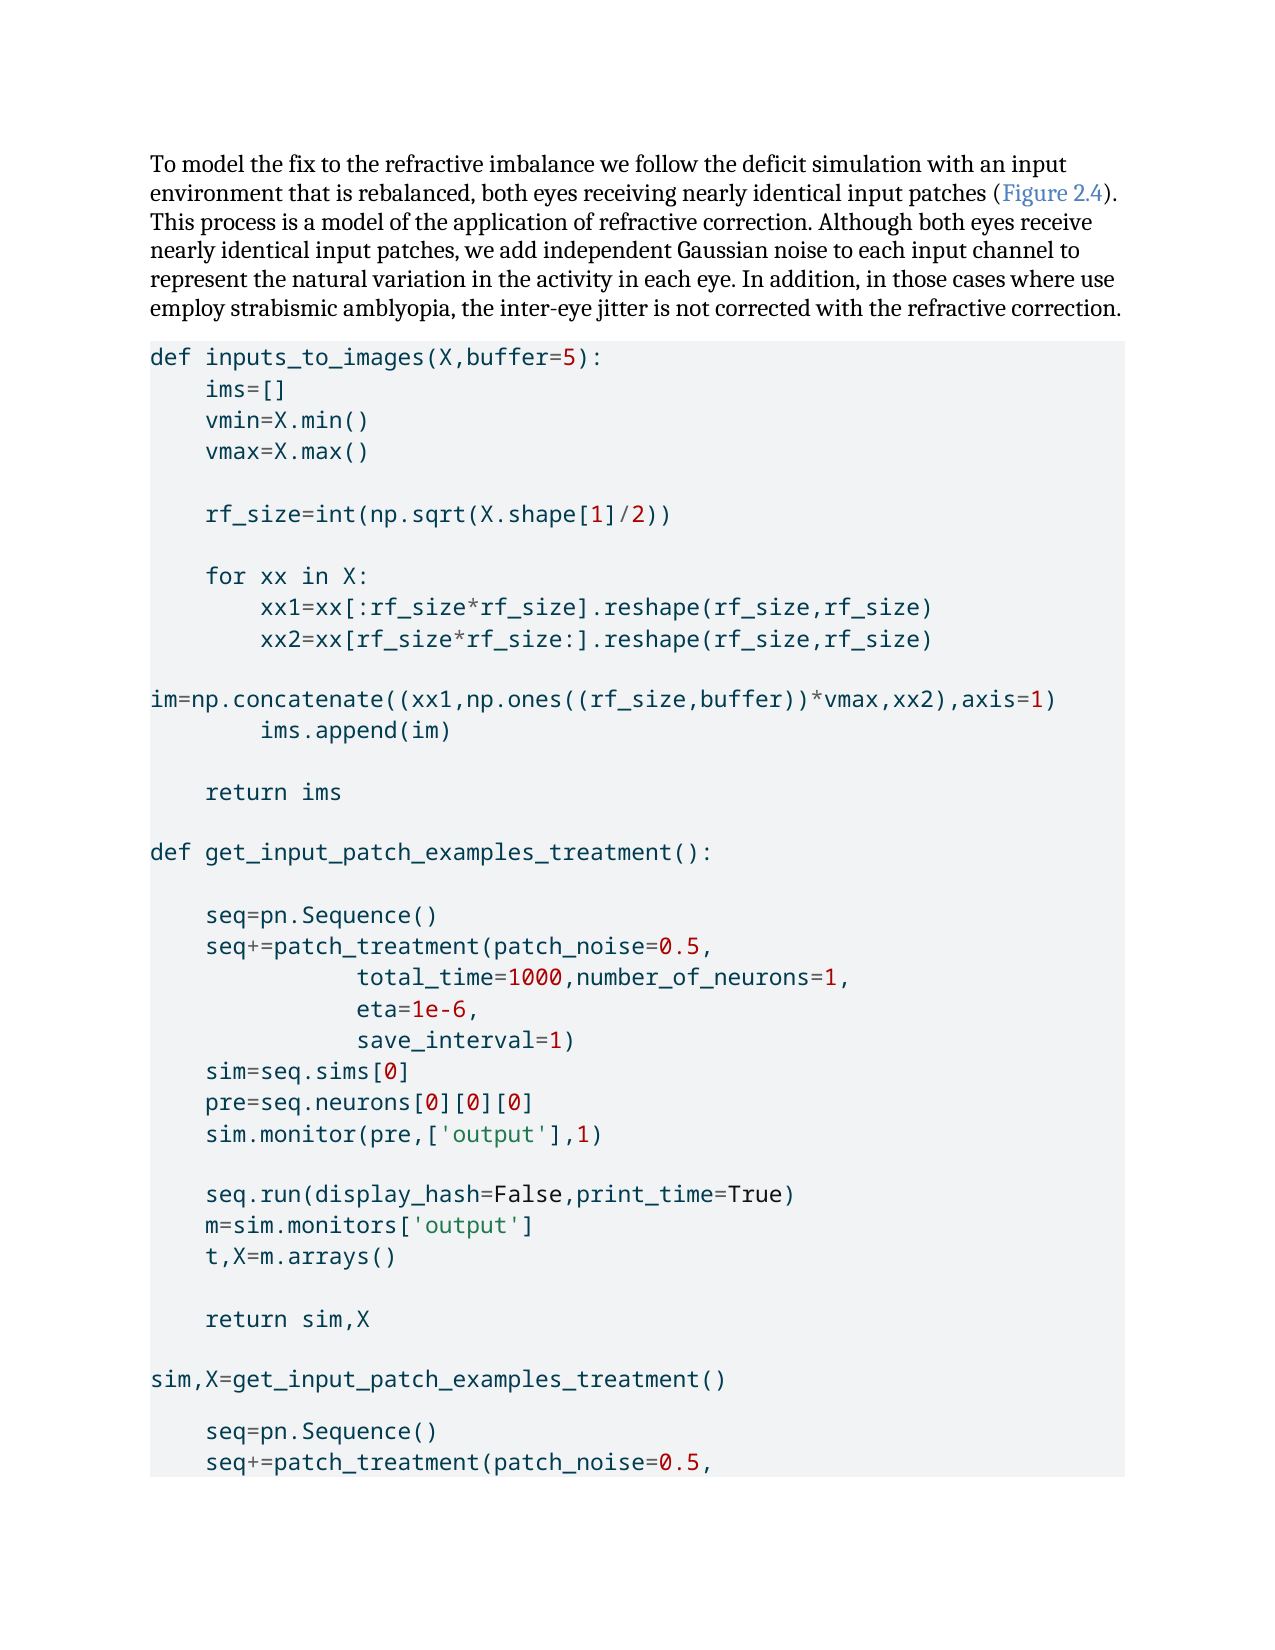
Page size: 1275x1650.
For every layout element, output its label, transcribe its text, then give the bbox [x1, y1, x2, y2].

text To model the fix to the refractive imbalance we follow the deficit simulation with an input environment that is rebalanced, both eyes receiving nearly identical input patches (Figure 2.4). This process is a model of the application of refractive correction. Although both eyes receive nearly identical input patches, we add independent Gaussian noise to each input channel to represent the natural variation in the activity in each eye. In addition, in those cases where use employ strabismic amblyopia, the inter-eye jitter is not corrected with the refractive correction. [150, 150, 1125, 322]
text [150, 1414, 1125, 1477]
text def inputs_to_images(X,buffer=5): ims=[] vmin=X.min() vmax=X.max() rf_size=int(np.sqrt(X.shape[1]/2)) for xx in X: xx1=xx[:rf_size*rf_size].reshape(rf_size,rf_size) xx2=xx[rf_size*rf_size:].reshape(rf_size,rf_size) im=np.concatenate((xx1,np.ones((rf_size,buffer))*vmax,xx2),axis=1) ims.append(im) return ims def get_input_patch_examples_treatment(): seq=pn.Sequence() seq+=patch_treatment(patch_noise=0.5, total_time=1000,number_of_neurons=1, eta=1e-6, save_interval=1) sim=seq.sims[0] pre=seq.neurons[0][0][0] sim.monitor(pre,['output'],1) seq.run(display_hash=False,print_time=True) m=sim.monitors['output'] t,X=m.arrays() return sim,X sim,X=get_input_patch_examples_treatment() [150, 341, 1125, 1394]
